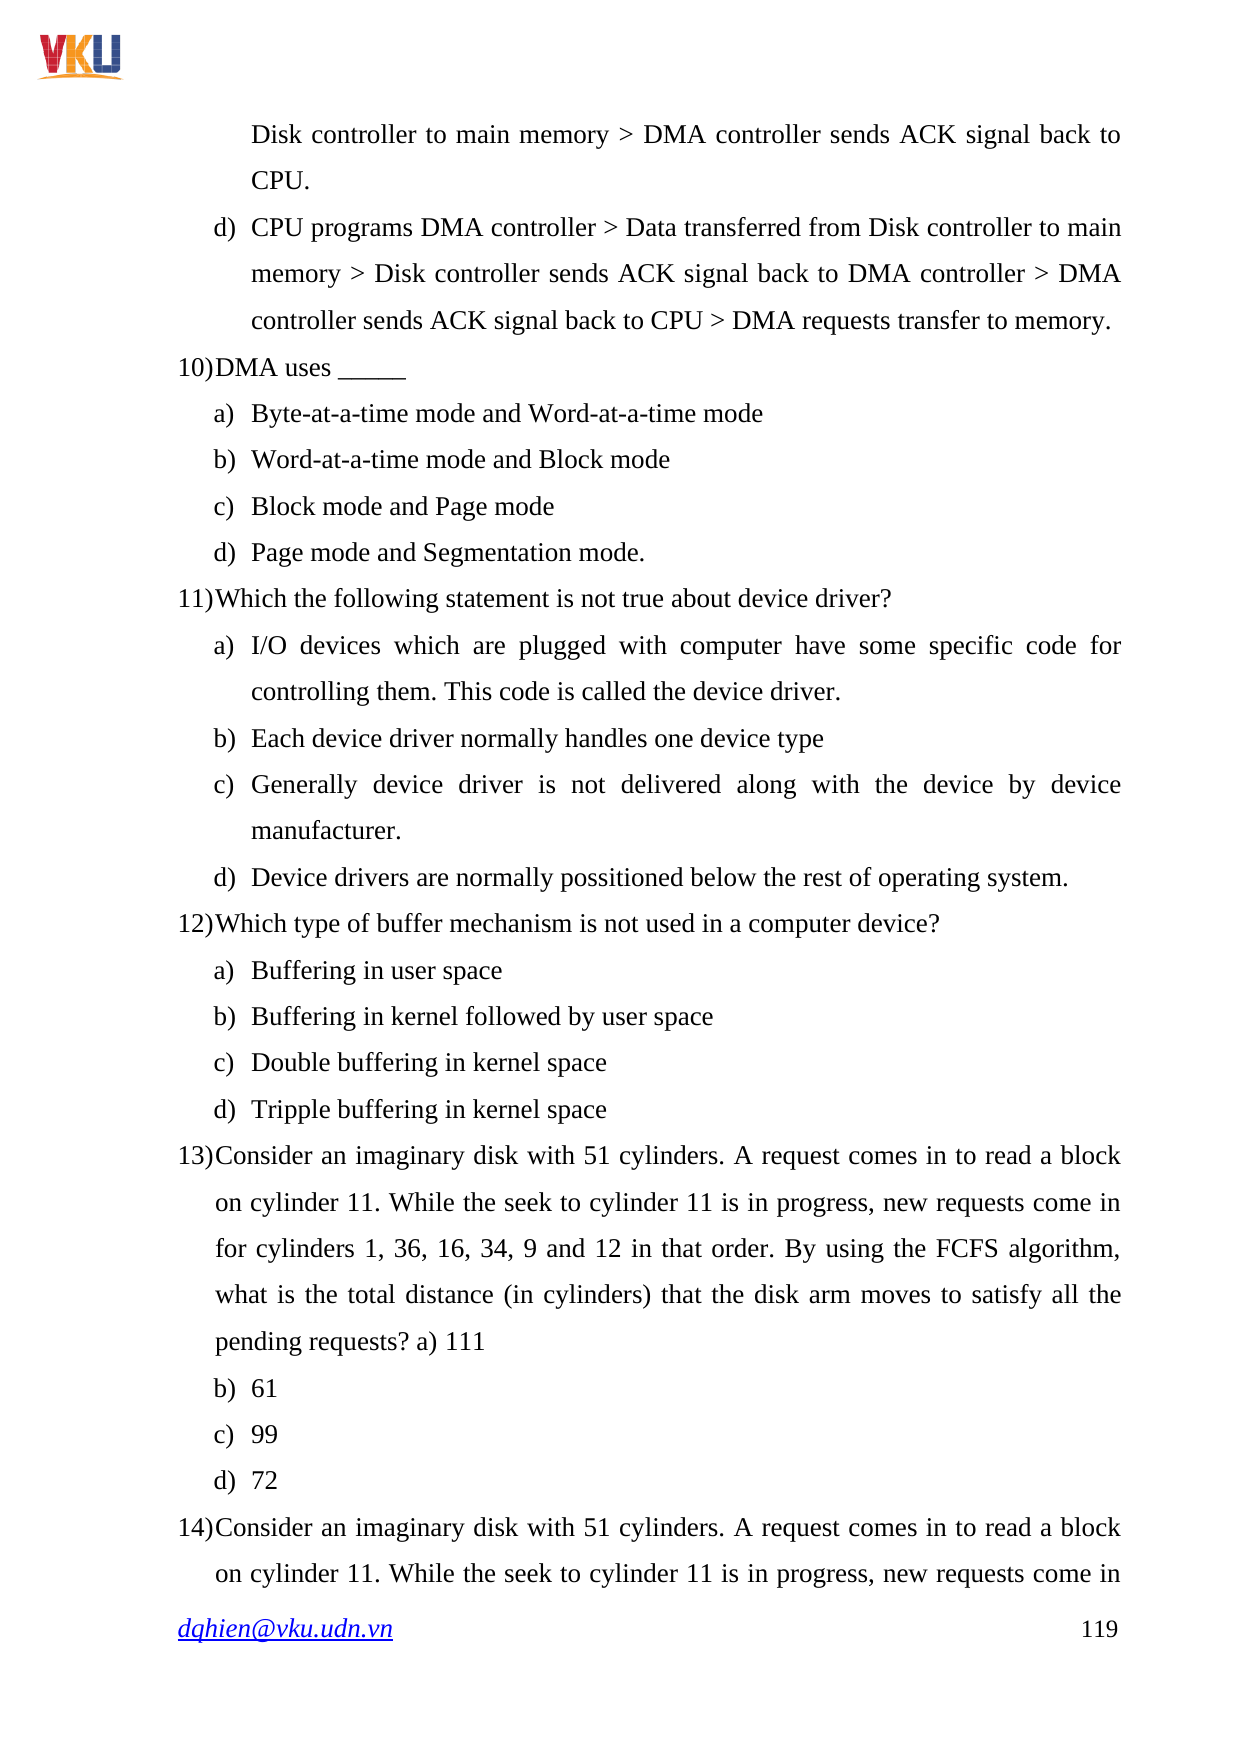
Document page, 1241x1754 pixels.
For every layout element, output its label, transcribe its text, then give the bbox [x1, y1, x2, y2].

list Tripple buffering in kernel space [213, 1093, 1123, 1124]
list Double buffering in kernel space [213, 1047, 1123, 1078]
list Device drivers are normally possitioned below the rest of operating system. [213, 861, 1123, 892]
list Buffering in kernel followed by user space [213, 1000, 1123, 1031]
list Byte-at-a-time mode and Word-at-a-time mode [213, 397, 1123, 428]
list 72 [213, 1464, 1123, 1496]
list Generally device driver is not delivered along with the device by device manufacturer. [213, 768, 1123, 846]
list 99 [213, 1418, 1123, 1449]
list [177, 1511, 1123, 1588]
list CPU programs DMA controller > Data transferred from Disk controller to main memory > Disk controller sends ACK signal back to DMA controller > DMA controller sends ACK signal back to CPU > DMA requests transfer to memory. [213, 211, 1123, 335]
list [213, 118, 1123, 196]
list DMA uses _____ [177, 351, 1123, 382]
list Consider an imaginary disk with 51 cylinders. A request comes in to read a block on cylinder 11. While the seek to cylinder 11 is in progress, new requests come in for cylinders 1, 36, 16, 34, 9 and 12 in that order. By using the FCFS algorithm, what is the total distance (in cylinders) that the disk arm moves to satisfy all the pending requests? a) 111 [177, 1139, 1123, 1356]
list Each device driver normally handles one device type [213, 722, 1123, 753]
list 61 [213, 1372, 1123, 1403]
list Buffering in user space [213, 954, 1123, 985]
picture [34, 32, 124, 80]
list Which type of buffer mechanism is not used in a computer device? [177, 907, 1123, 939]
list I/O devices which are plugged with computer have some specific code for controlling them. This code is called the device driver. [213, 629, 1123, 706]
list Page mode and Segmentation mode. [213, 536, 1123, 567]
list Word-at-a-time mode and Block mode [213, 443, 1123, 475]
list Block mode and Page mode [213, 490, 1123, 521]
list Which the following statement is not true about device driver? [177, 583, 1123, 614]
